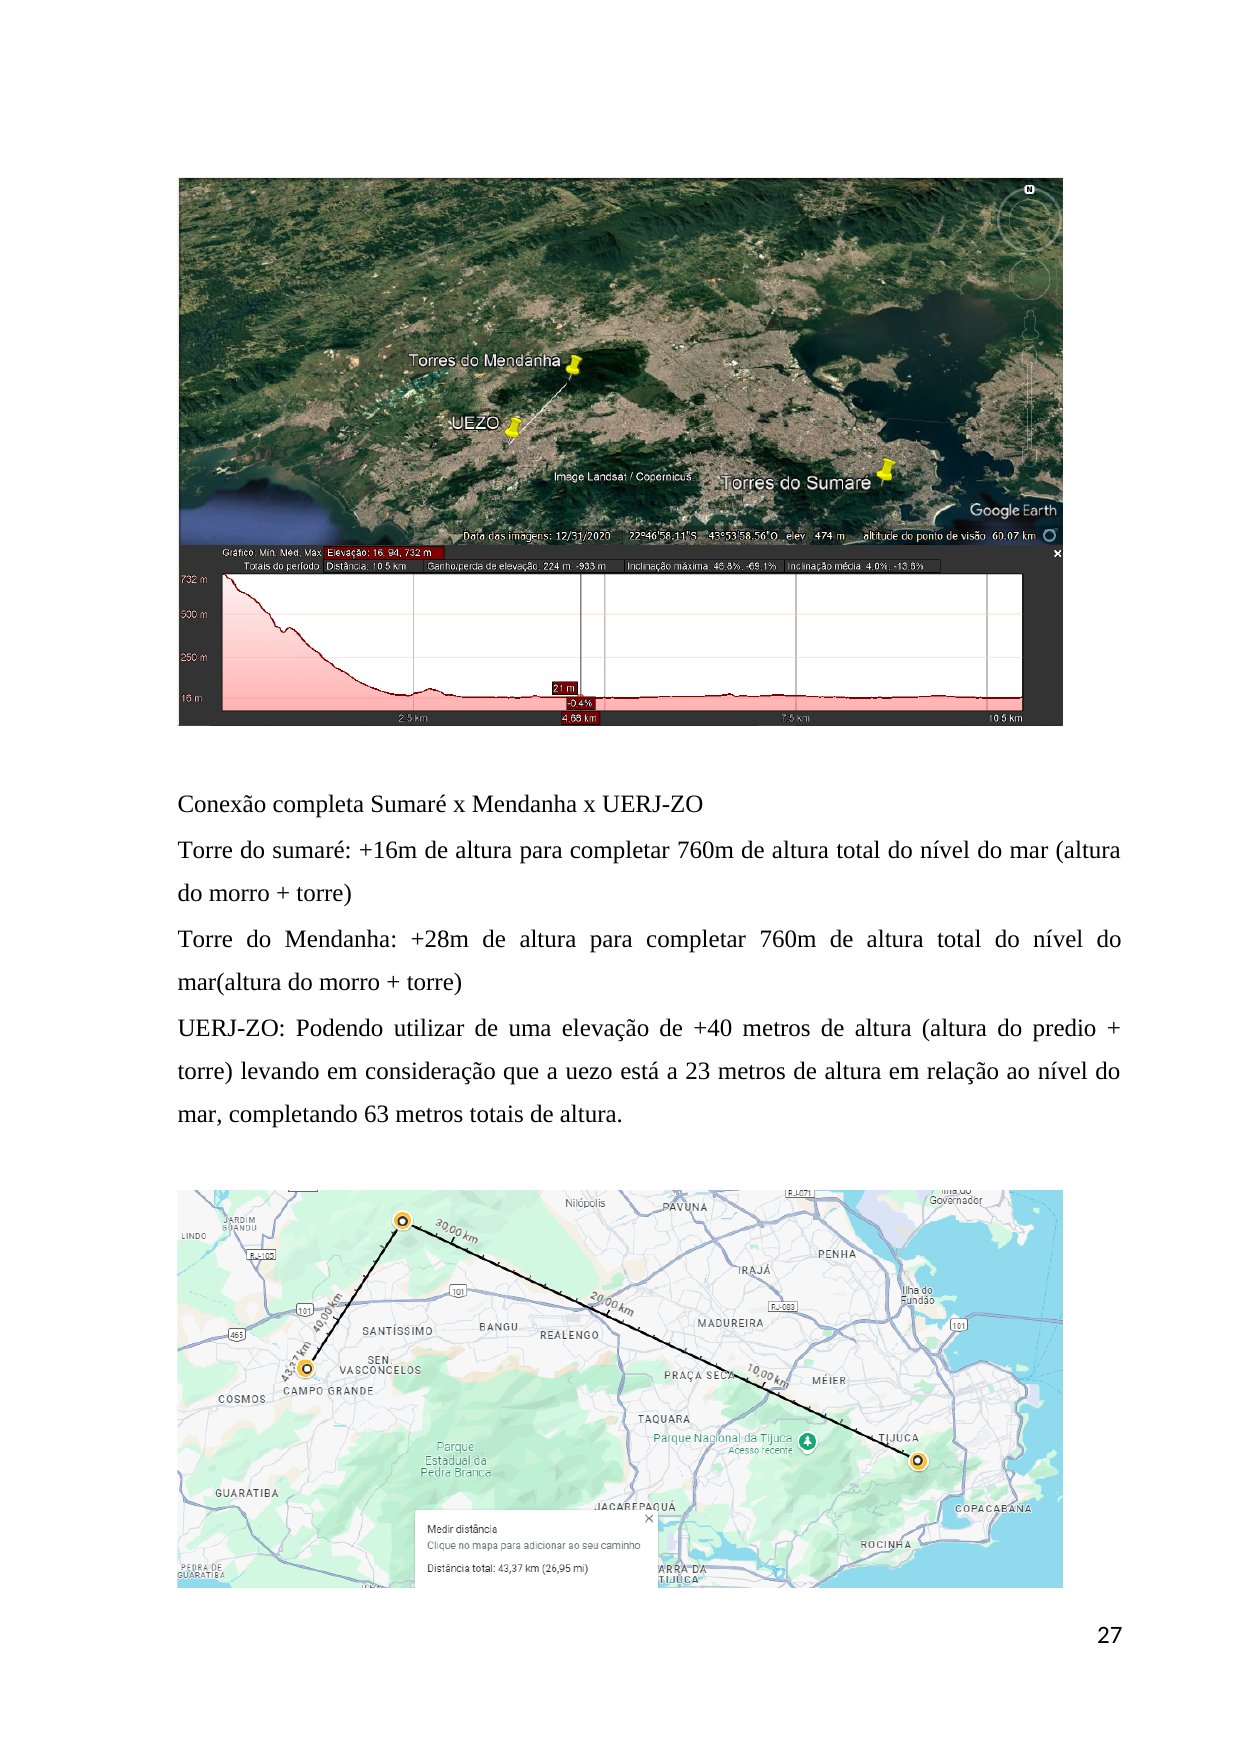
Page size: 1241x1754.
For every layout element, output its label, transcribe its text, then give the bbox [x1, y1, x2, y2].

text Torre do Mendanha: +28m de altura para completar 760m de altura total do nível do mar(altura do morro + torre) [177, 924, 1122, 996]
text UERJ-ZO: Podendo utilizar de uma elevação de +40 metros de altura (altura do predio + torre) levando em consideração que a uezo está a 23 metros de altura em relação ao nível do mar, completando 63 metros totais de altura. [177, 1013, 1122, 1128]
text Conexão completa Sumaré x Mendanha x UERJ-ZO [177, 789, 1122, 818]
text Torre do sumaré: +16m de altura para completar 760m de altura total do nível do mar (altura do morro + torre) [177, 835, 1122, 907]
picture [177, 177, 1063, 726]
picture [177, 1190, 1063, 1588]
